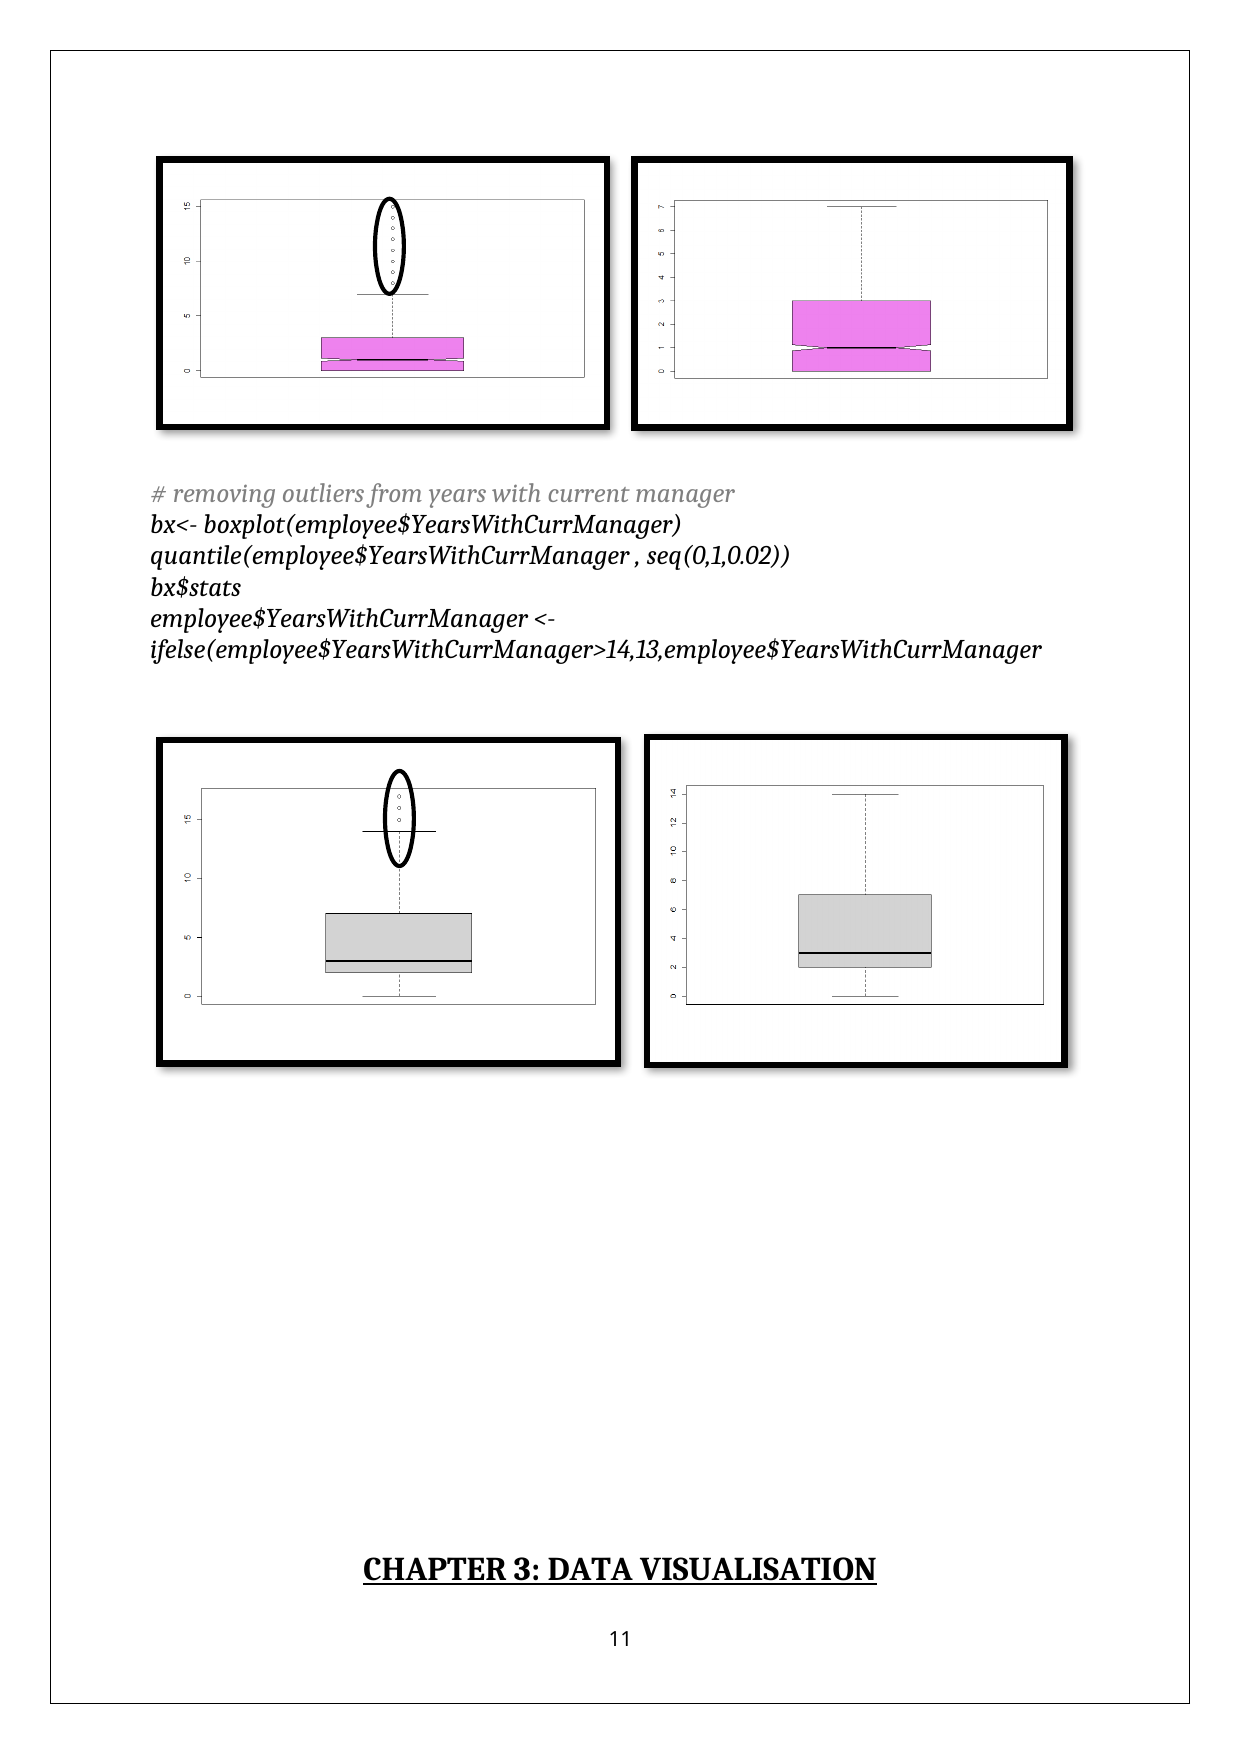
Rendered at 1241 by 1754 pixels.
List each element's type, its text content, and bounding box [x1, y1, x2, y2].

text # removing outliers from years with current manager [150, 478, 1090, 509]
picture [163, 743, 615, 1060]
picture [163, 163, 604, 424]
text CHAPTER 3: DATA VISUALISATION [150, 1551, 1090, 1589]
text bx<- boxplot(employee$YearsWithCurrManager) [150, 509, 1090, 540]
picture [650, 740, 1061, 1062]
text employee$YearsWithCurrManager <- ifelse(employee$YearsWithCurrManager>14,13,employee$YearsWithCurrManager [150, 603, 1090, 665]
text bx$stats [150, 572, 1090, 603]
picture [638, 163, 1066, 424]
text quantile(employee$YearsWithCurrManager , seq(0,1,0.02)) [150, 540, 1090, 572]
